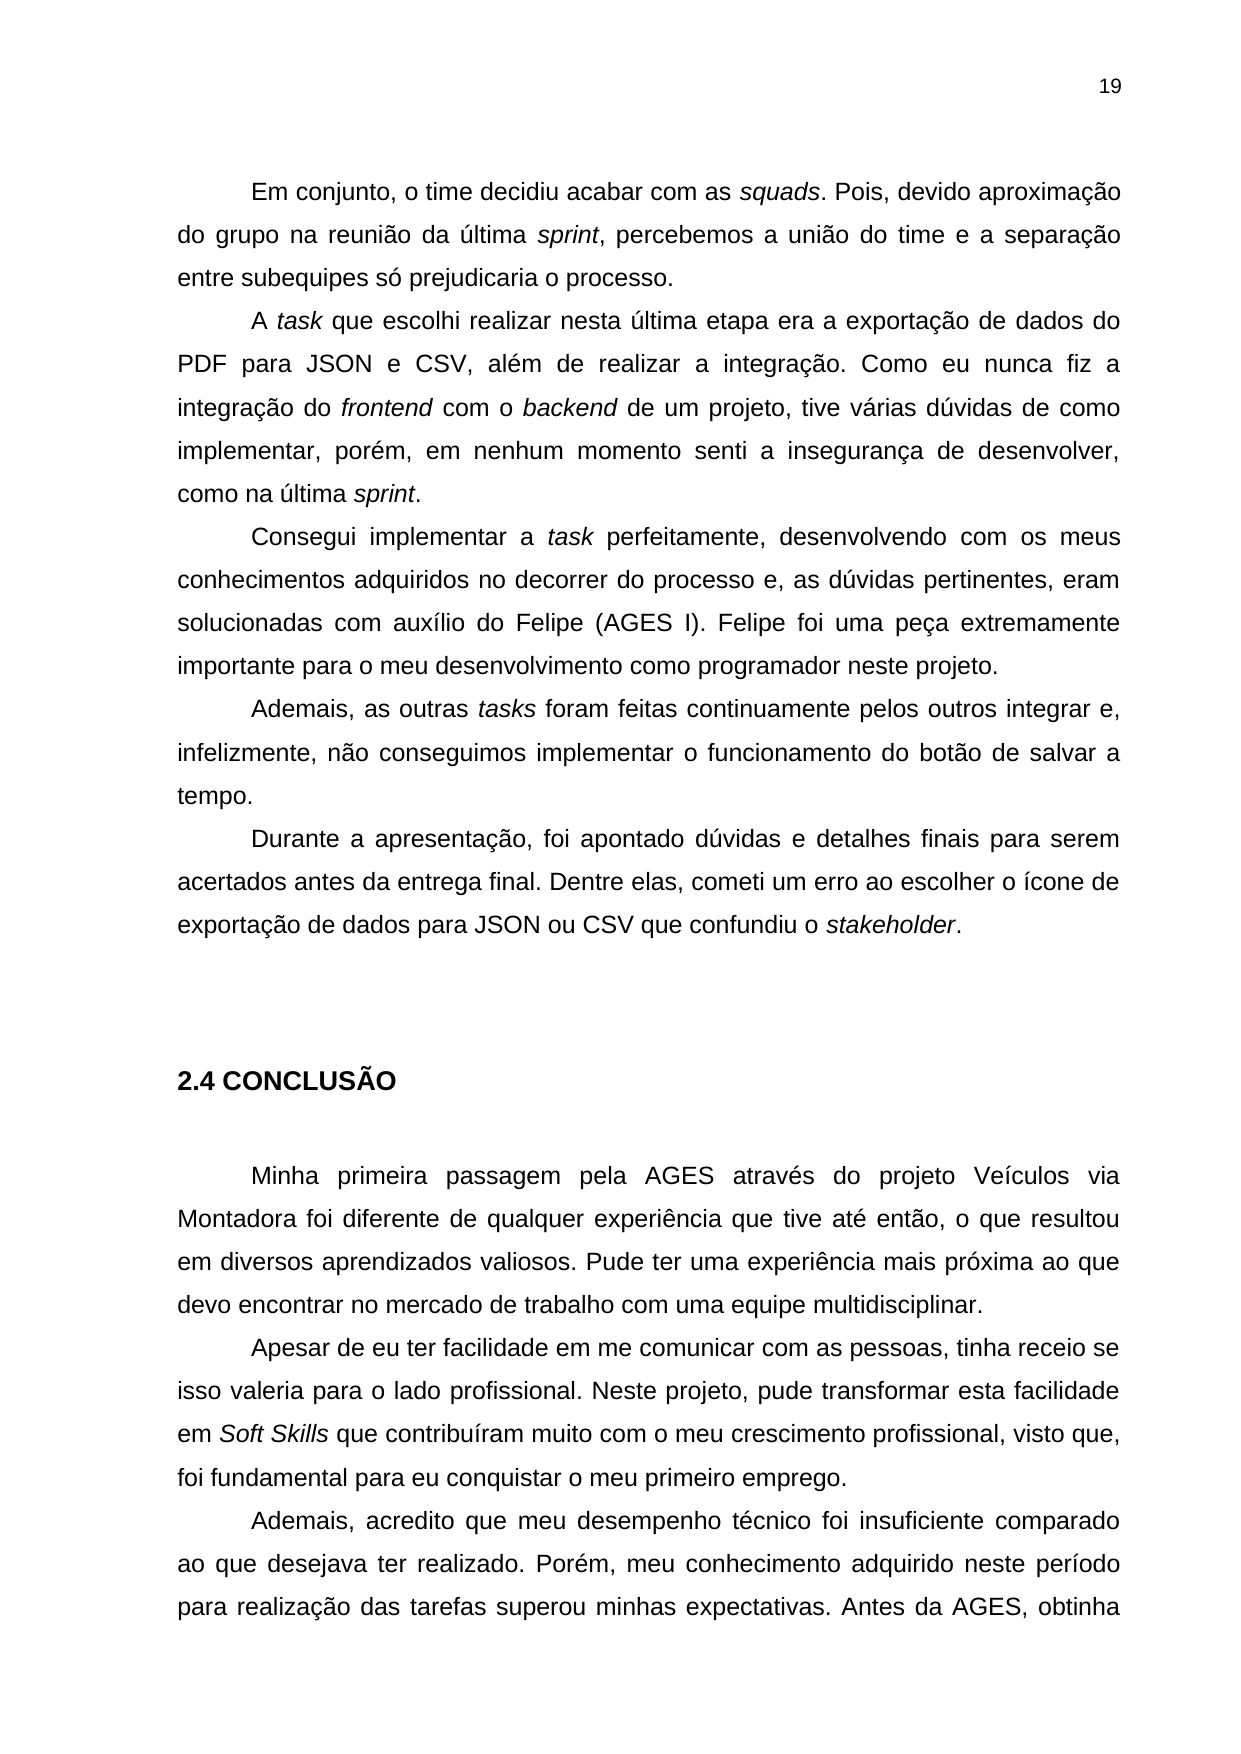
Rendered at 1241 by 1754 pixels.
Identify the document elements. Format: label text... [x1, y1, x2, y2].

text Apesar de eu ter facilidade em me comunicar com as pessoas, tinha receio se isso valeria para o lado profissional. Neste projeto, pude transformar esta facilidade em Soft Skills que contribuíram muito com o meu crescimento profissional, visto que, foi fundamental para eu conquistar o meu primeiro emprego. [177, 1333, 1122, 1491]
text Ademais, as outras tasks foram feitas continuamente pelos outros integrar e, infelizmente, não conseguimos implementar o funcionamento do botão de salvar a tempo. [177, 694, 1122, 809]
text Minha primeira passagem pela AGES através do projeto Veículos via Montadora foi diferente de qualquer experiência que tive até então, o que resultou em diversos aprendizados valiosos. Pude ter uma experiência mais próxima ao que devo encontrar no mercado de trabalho com uma equipe multidisciplinar. [177, 1161, 1122, 1319]
text Durante a apresentação, foi apontado dúvidas e detalhes finais para serem acertados antes da entrega final. Dentre elas, cometi um erro ao escolher o ícone de exportação de dados para JSON ou CSV que confundiu o stakeholder. [177, 824, 1122, 939]
text Consegui implementar a task perfeitamente, desenvolvendo com os meus conhecimentos adquiridos no decorrer do processo e, as dúvidas pertinentes, eram solucionadas com auxílio do Felipe (AGES I). Felipe foi uma peça extremamente importante para o meu desenvolvimento como programador neste projeto. [177, 522, 1122, 680]
text A task que escolhi realizar nesta última etapa era a exportação de dados do PDF para JSON e CSV, além de realizar a integração. Como eu nunca fiz a integração do frontend com o backend de um projeto, tive várias dúvidas de como implementar, porém, em nenhum momento senti a insegurança de desenvolver, como na última sprint. [177, 306, 1122, 508]
text Em conjunto, o time decidiu acabar com as squads. Pois, devido aproximação do grupo na reunião da última sprint, percebemos a união do time e a separação entre subequipes só prejudicaria o processo. [177, 177, 1122, 292]
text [177, 1506, 1122, 1621]
subtitle 2.4 CONCLUSÃO [177, 1064, 1122, 1096]
